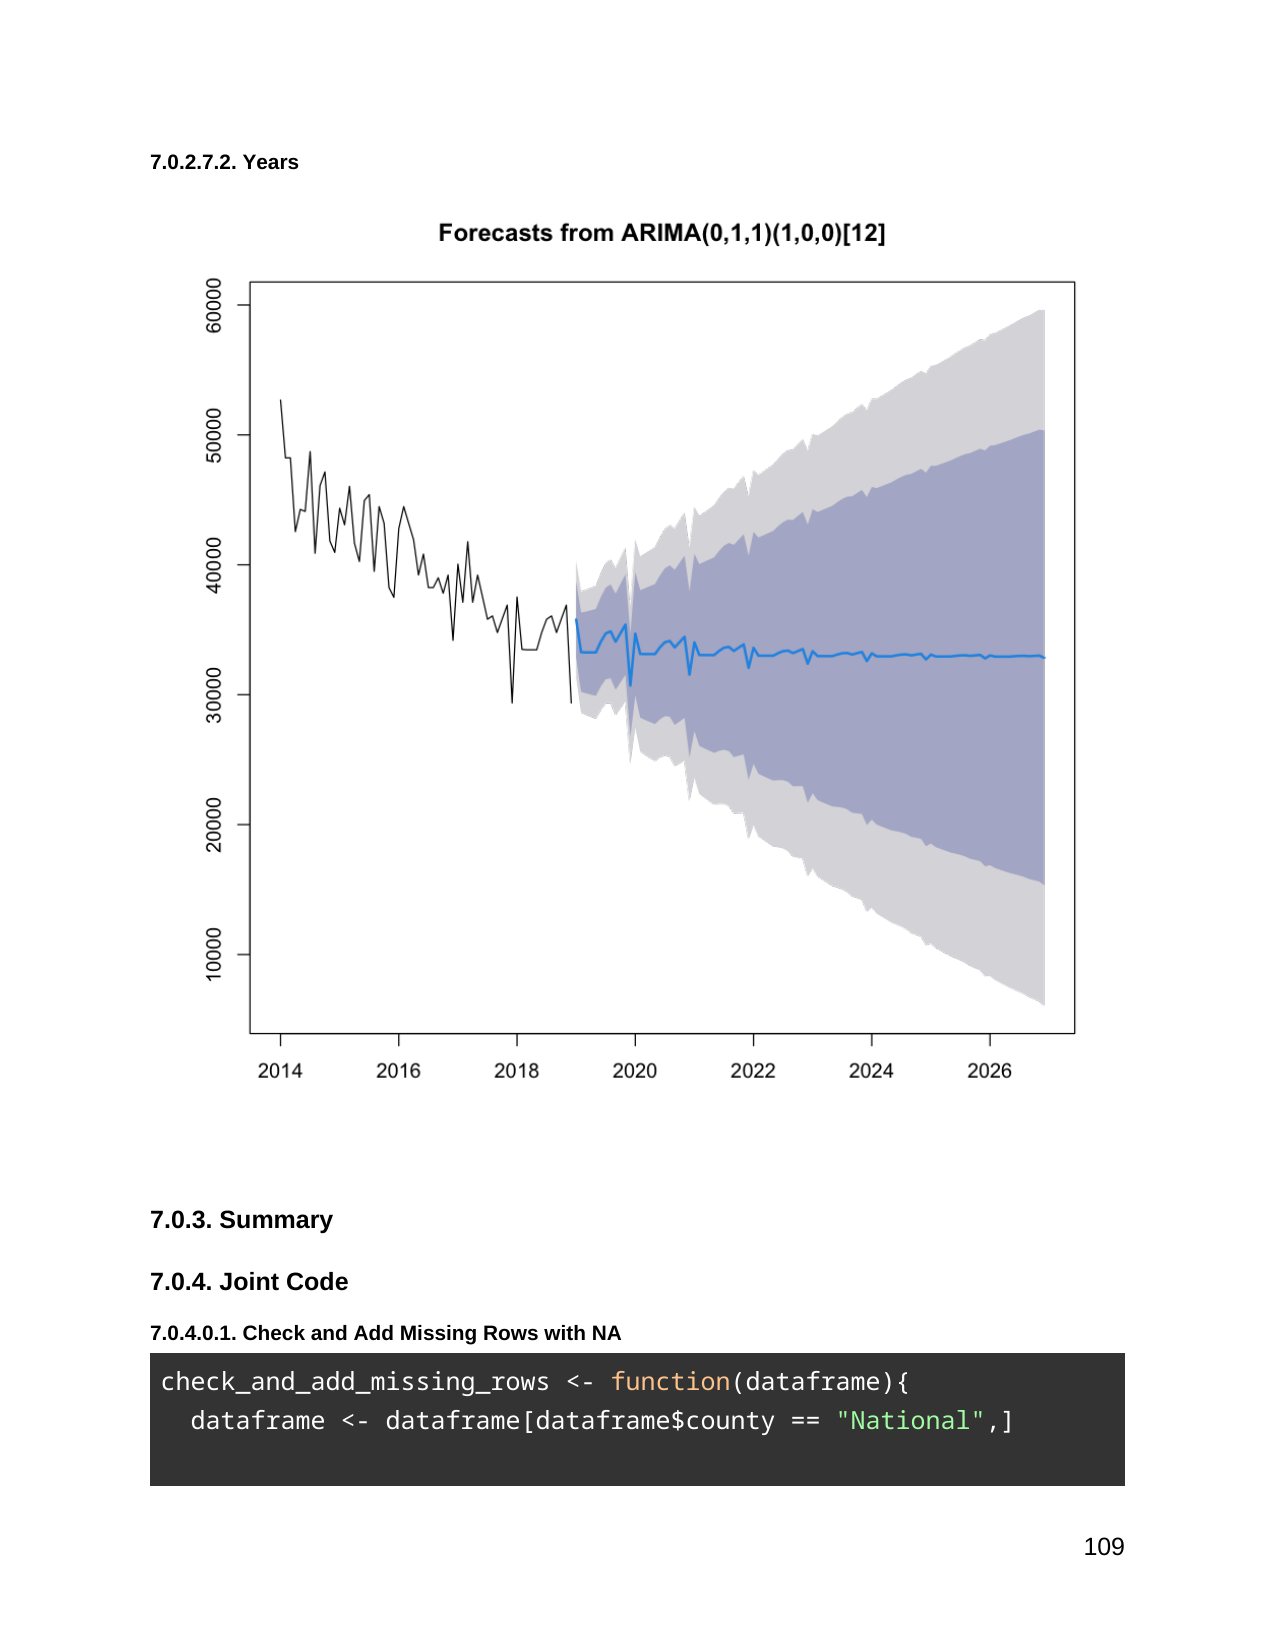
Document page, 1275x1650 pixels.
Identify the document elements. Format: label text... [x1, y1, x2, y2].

subtitle 7.0.4.0.1. Check and Add Missing Rows with NA [150, 1321, 1125, 1345]
subtitle 7.0.4. Joint Code [150, 1267, 1125, 1296]
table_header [150, 1353, 1125, 1486]
subtitle 7.0.3. Summary [150, 1205, 1125, 1234]
picture [150, 182, 1125, 1158]
subtitle 7.0.2.7.2. Years [150, 150, 1125, 174]
